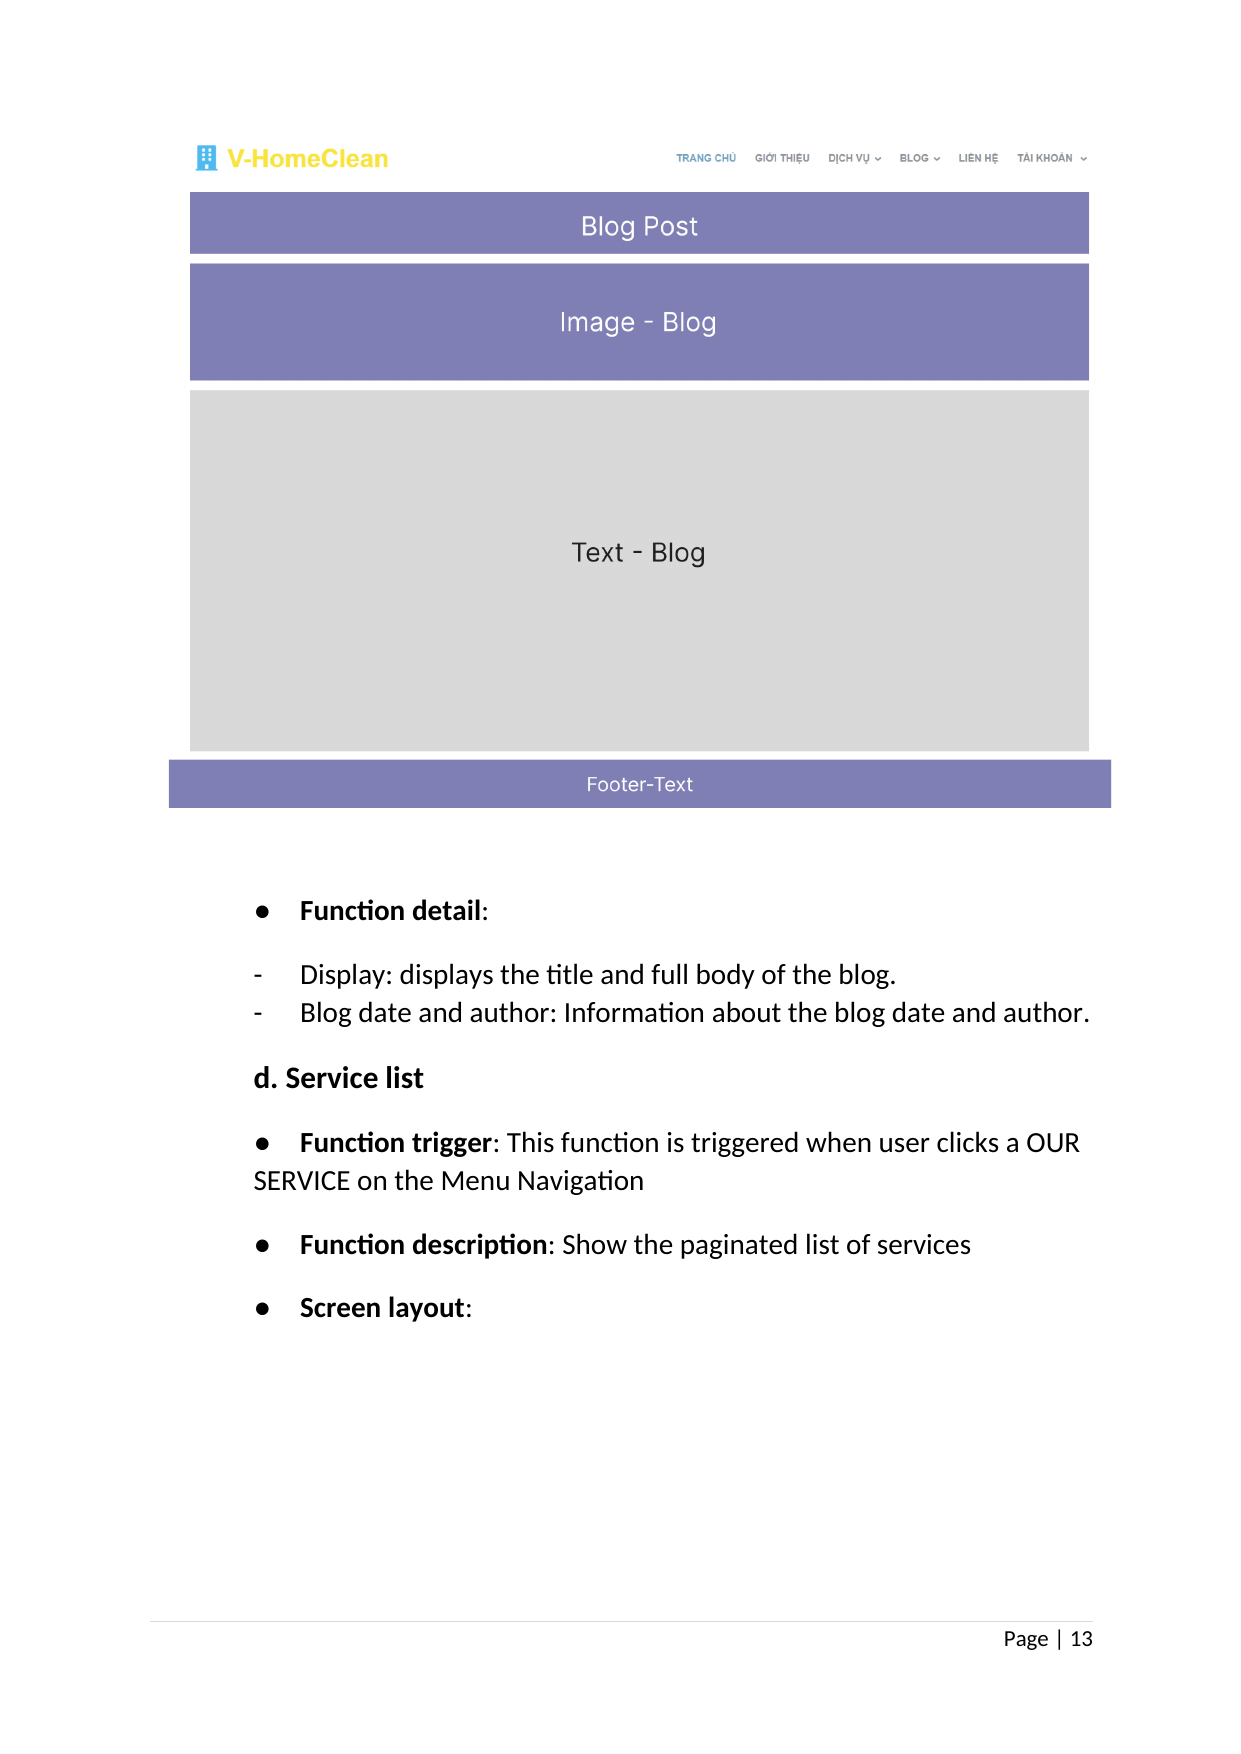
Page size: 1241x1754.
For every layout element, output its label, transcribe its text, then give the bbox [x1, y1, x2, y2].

list Function description: Show the paginated list of services [253, 1226, 1093, 1261]
list Function detail: [253, 892, 1093, 928]
list Blog date and author: Information about the blog date and author. [253, 994, 1093, 1030]
list Screen layout: [253, 1289, 1093, 1325]
picture [168, 136, 1112, 808]
list Display: displays the title and full body of the blog. [253, 956, 1093, 992]
list Function trigger: This function is triggered when user clicks a OUR SERVICE on the Menu Navigation [253, 1124, 1093, 1198]
subtitle d. Service list [253, 1058, 1093, 1096]
